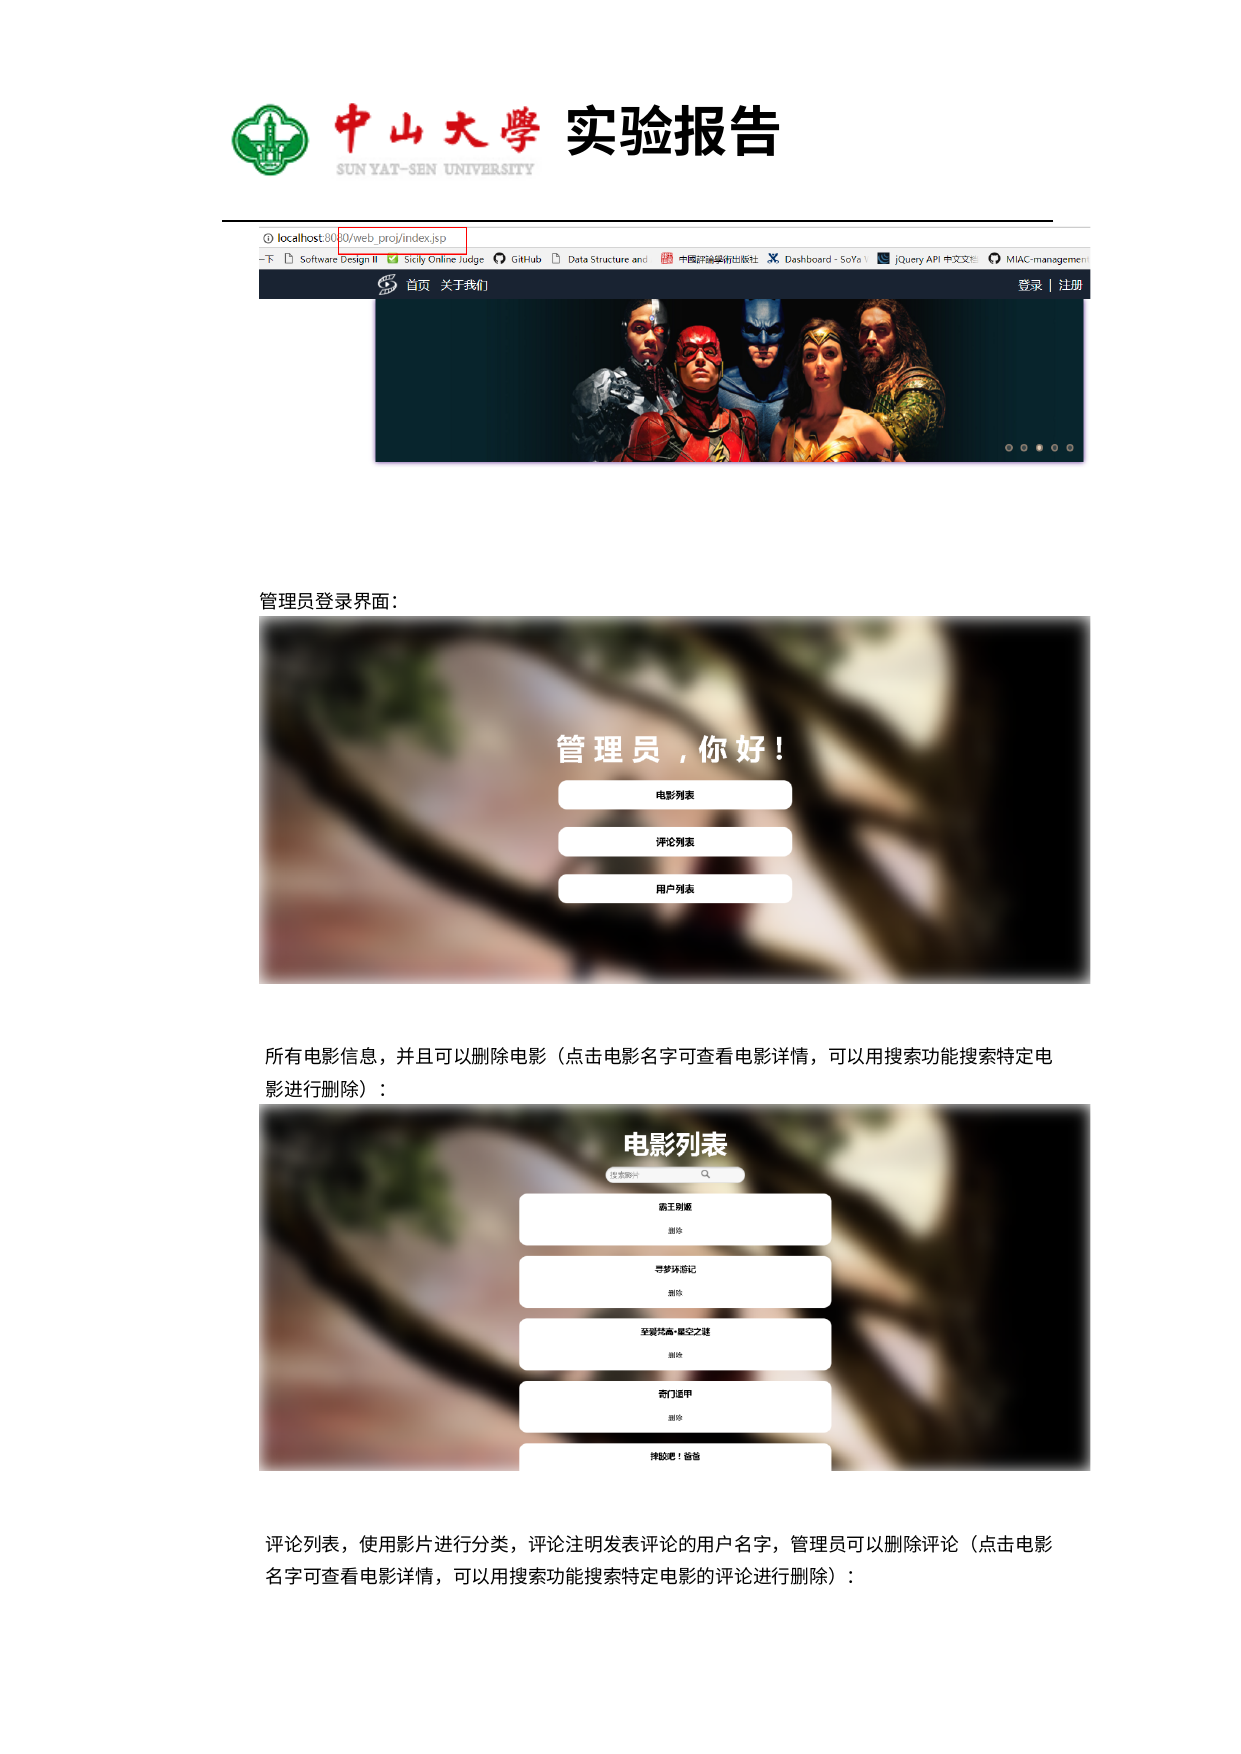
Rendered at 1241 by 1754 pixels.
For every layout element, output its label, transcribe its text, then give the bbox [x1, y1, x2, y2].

picture [259, 226, 1091, 478]
text 管理员登录界面： [222, 584, 1053, 617]
text 评论列表，使用影片进行分类，评论注明发表评论的用户名字，管理员可以删除评论（点击电影名字可查看电影详情，可以用搜索功能搜索特定电影的评论进行删除）： [265, 1527, 1053, 1592]
text 所有电影信息，并且可以删除电影（点击电影名字可查看电影详情，可以用搜索功能搜索特定电影进行删除）： [265, 1039, 1053, 1104]
picture [259, 1104, 1091, 1471]
picture [259, 616, 1091, 984]
picture [221, 98, 543, 182]
